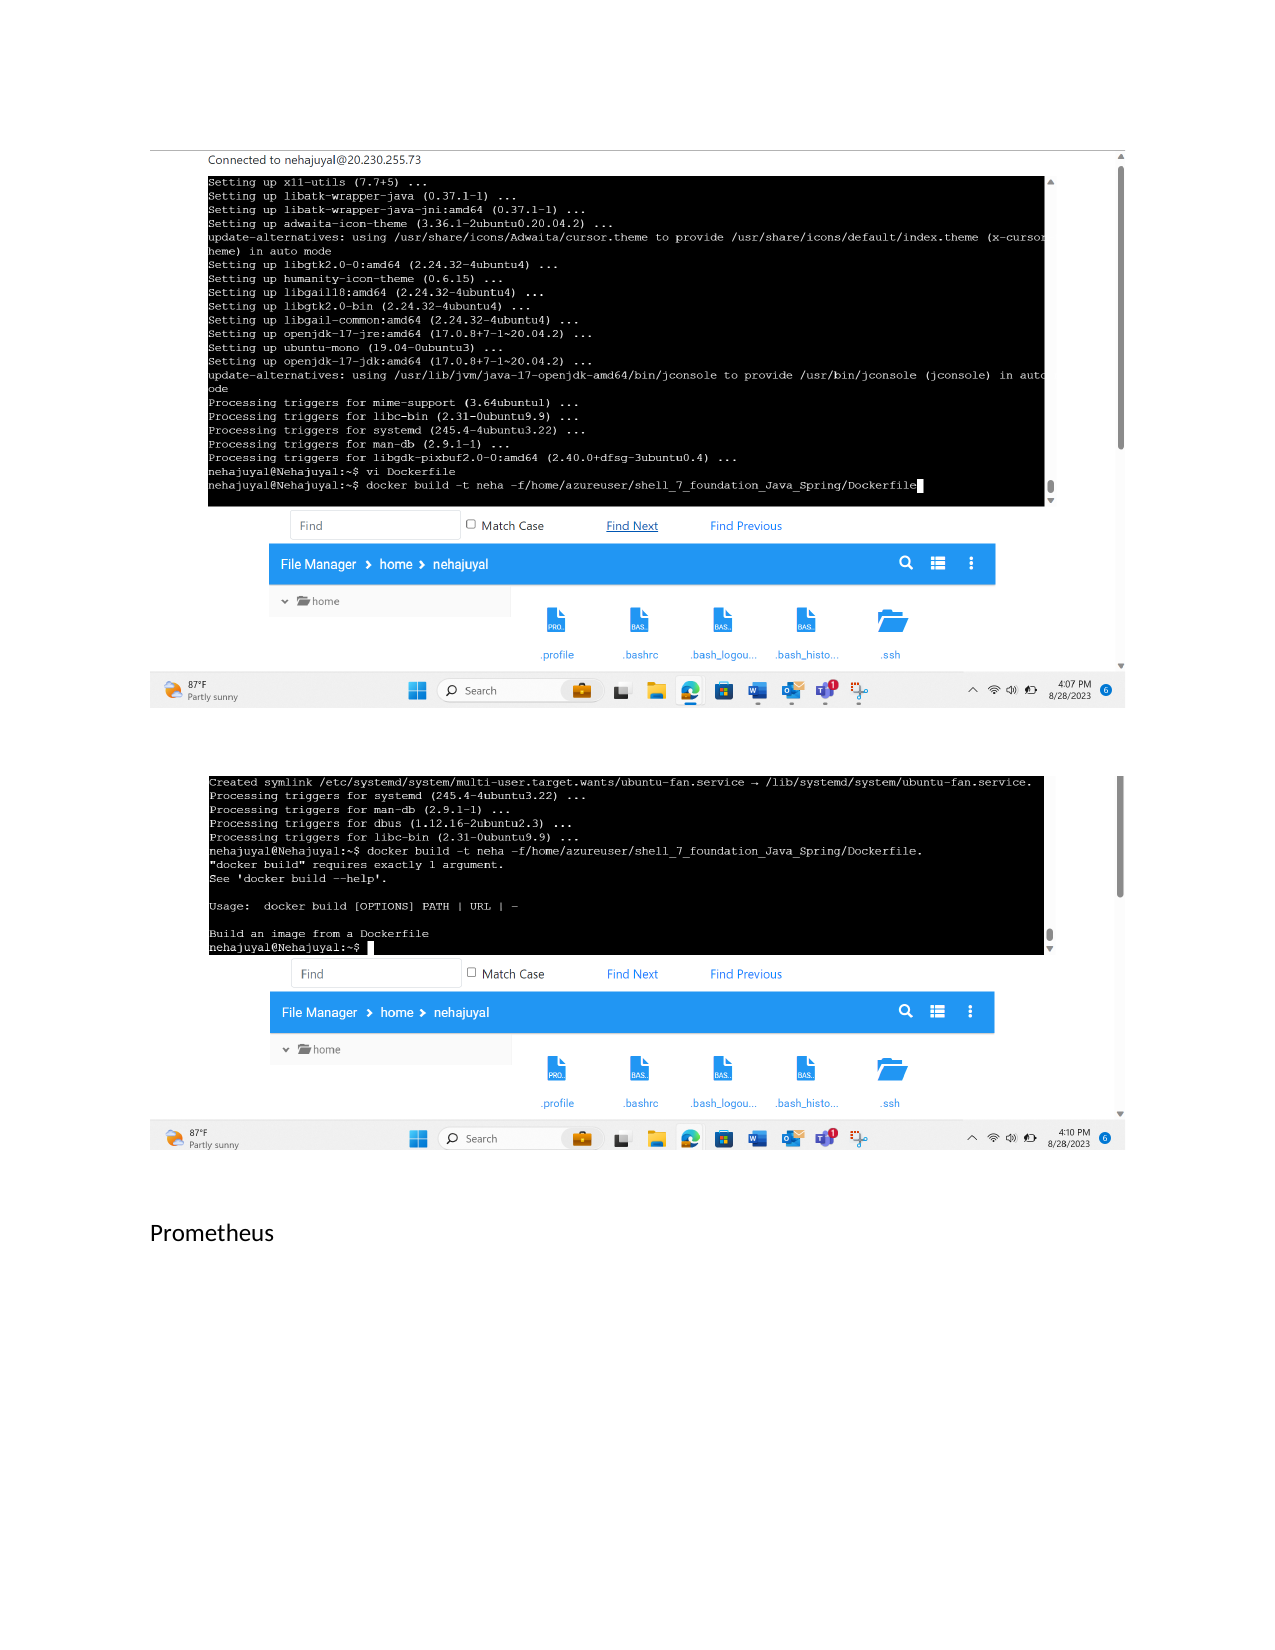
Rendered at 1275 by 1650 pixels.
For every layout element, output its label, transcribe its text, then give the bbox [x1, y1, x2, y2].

text Prometheus [150, 1218, 1125, 1248]
picture [150, 776, 1125, 1150]
picture [150, 150, 1125, 708]
